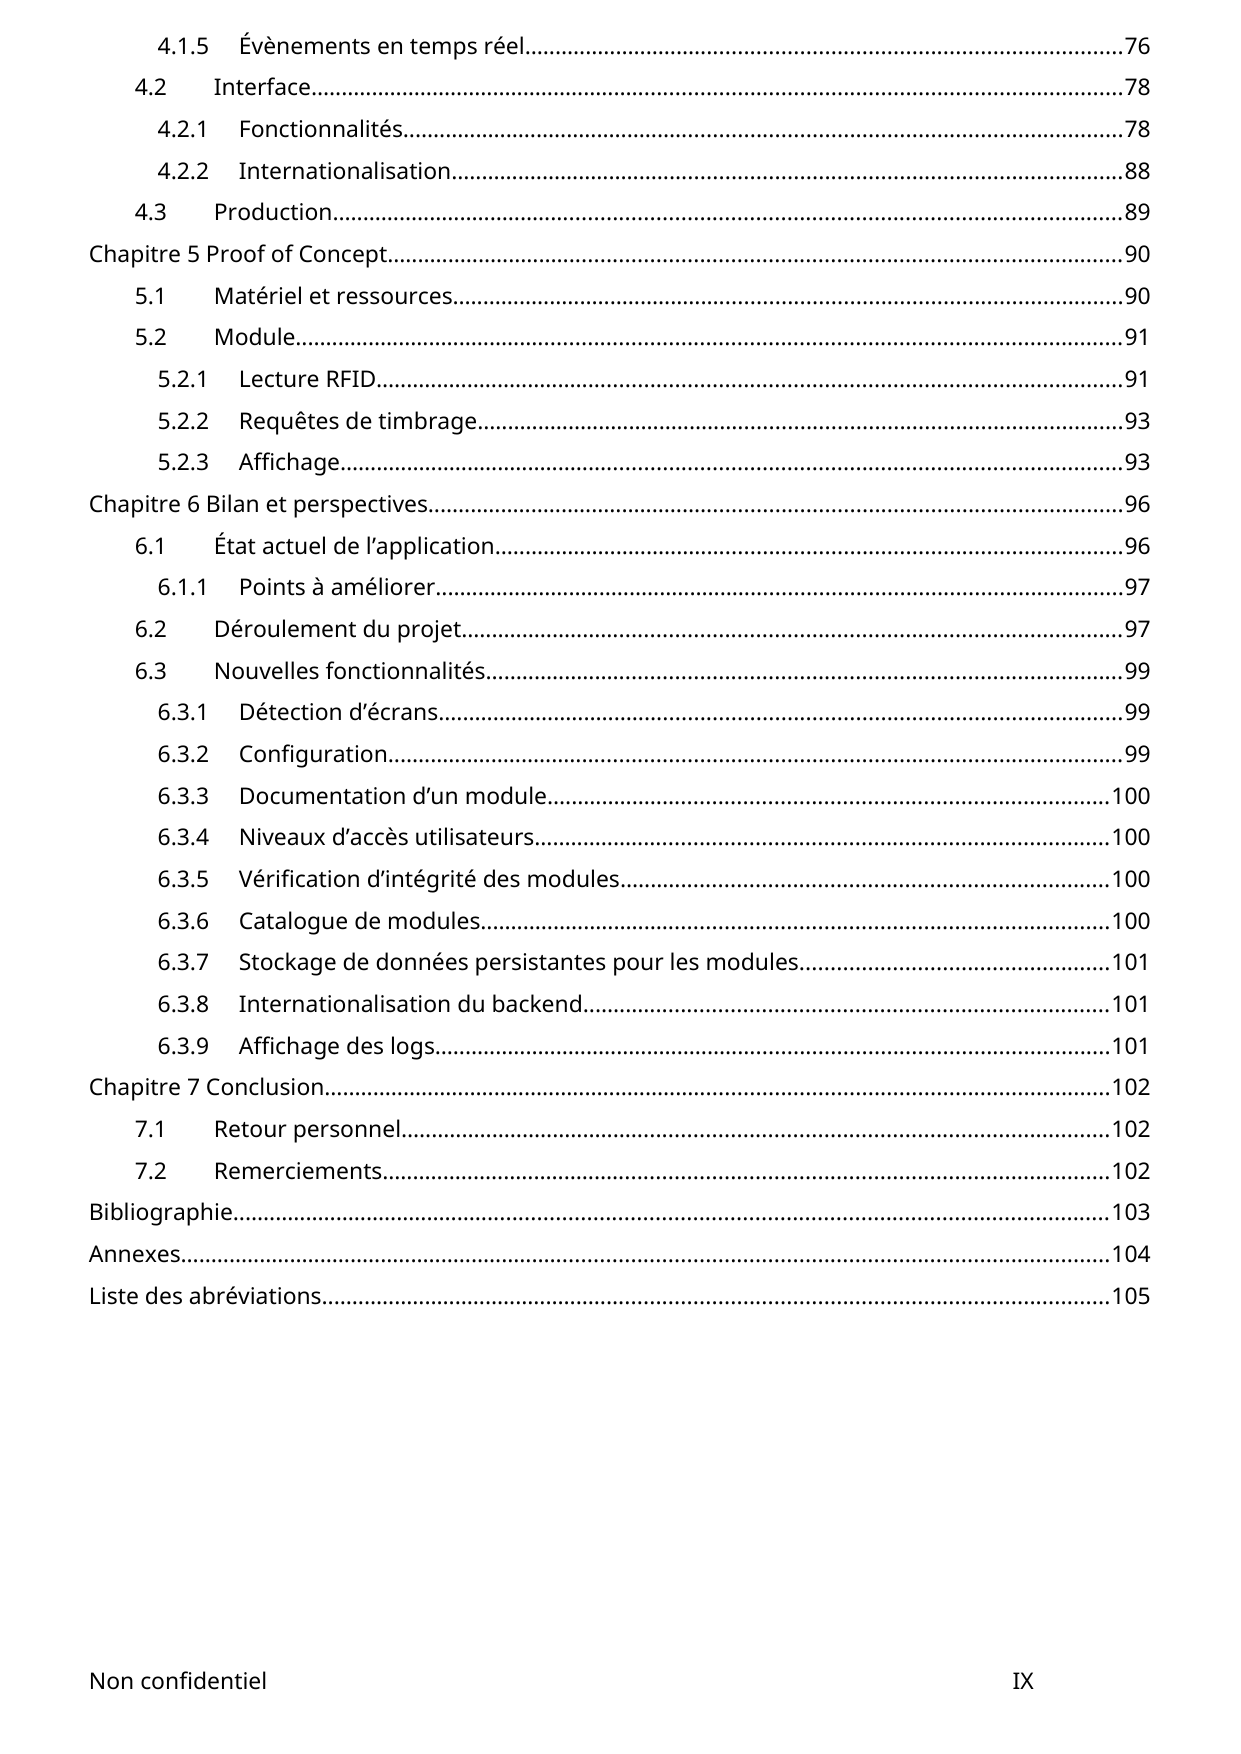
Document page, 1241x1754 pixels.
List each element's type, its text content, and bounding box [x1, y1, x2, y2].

text 5.2.3 Affichage 93 [157, 446, 1152, 477]
text 7.1 Retour personnel 102 [134, 1113, 1152, 1144]
text 6.1 État actuel de l’application 96 [134, 529, 1152, 561]
text Bibliographie 103 [89, 1196, 1152, 1227]
text 6.3.2 Configuration 99 [157, 738, 1152, 769]
text Chapitre 5 Proof of Concept 90 [89, 238, 1152, 269]
text 6.3.5 Vérification d’intégrité des modules 100 [157, 863, 1152, 894]
text 4.2.1 Fonctionnalités 78 [157, 113, 1152, 144]
text 6.3.3 Documentation d’un module 100 [157, 779, 1152, 811]
text Chapitre 6 Bilan et perspectives 96 [89, 488, 1152, 519]
text 4.1.5 Évènements en temps réel 76 [157, 29, 1152, 61]
text 5.2.2 Requêtes de timbrage 93 [157, 404, 1152, 436]
text Liste des abréviations 105 [89, 1279, 1152, 1311]
text 5.1 Matériel et ressources 90 [134, 279, 1152, 311]
text 6.2 Déroulement du projet 97 [134, 613, 1152, 644]
text 4.3 Production 89 [134, 196, 1152, 227]
text 4.2.2 Internationalisation 88 [157, 154, 1152, 186]
text 4.2 Interface 78 [134, 71, 1152, 102]
text 6.3.1 Détection d’écrans 99 [157, 696, 1152, 727]
text 6.3.6 Catalogue de modules 100 [157, 904, 1152, 936]
text 6.3.4 Niveaux d’accès utilisateurs 100 [157, 821, 1152, 852]
text 6.3.8 Internationalisation du backend 101 [157, 988, 1152, 1019]
text 6.3 Nouvelles fonctionnalités 99 [134, 654, 1152, 686]
text Chapitre 7 Conclusion 102 [89, 1071, 1152, 1102]
text 5.2.1 Lecture RFID 91 [157, 363, 1152, 394]
text 6.1.1 Points à améliorer 97 [157, 571, 1152, 602]
text 6.3.9 Affichage des logs 101 [157, 1029, 1152, 1061]
text Annexes 104 [89, 1238, 1152, 1269]
text 7.2 Remerciements 102 [134, 1154, 1152, 1186]
text 5.2 Module 91 [134, 321, 1152, 352]
text 6.3.7 Stockage de données persistantes pour les modules 101 [157, 946, 1152, 977]
